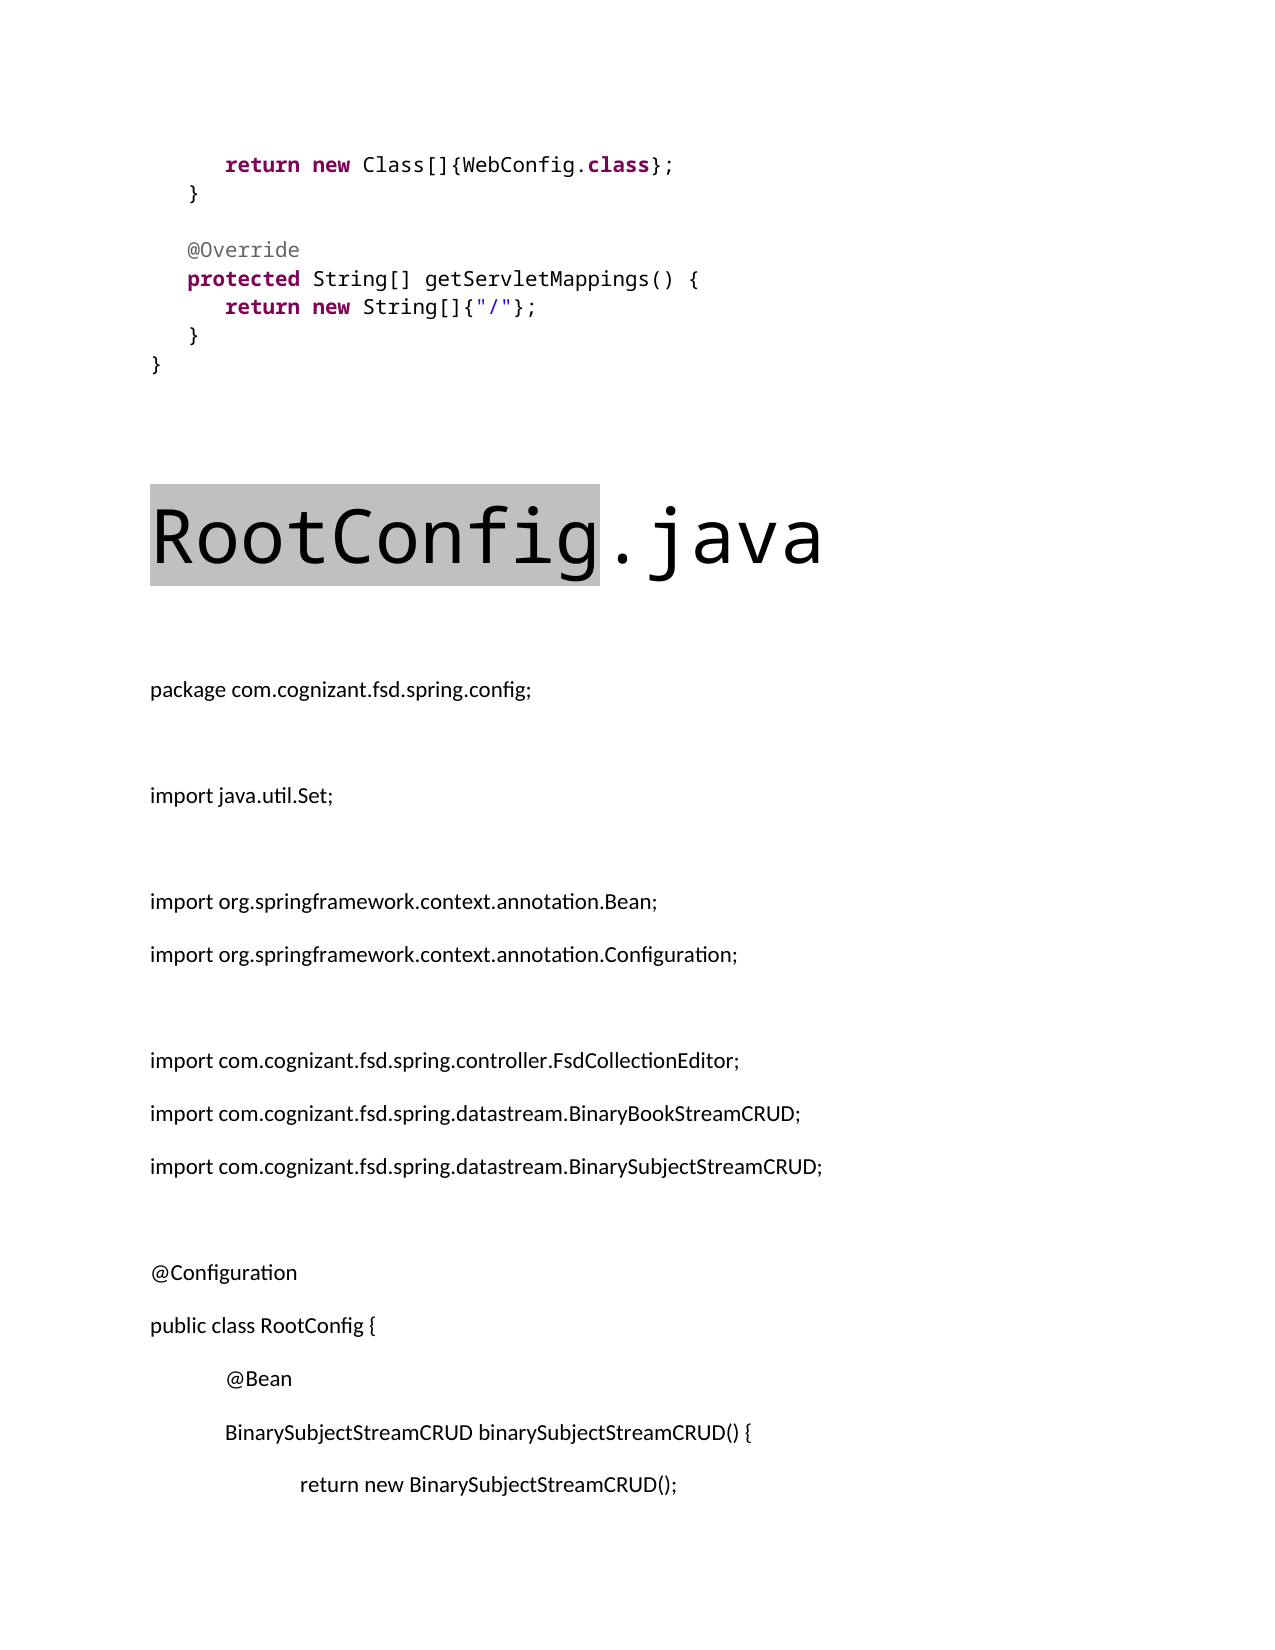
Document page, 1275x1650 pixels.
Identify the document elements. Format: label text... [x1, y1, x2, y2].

text } [150, 321, 1125, 349]
text @Bean [150, 1364, 1125, 1393]
text import com.cognizant.fsd.spring.datastream.BinaryBookStreamCRUD; [150, 1099, 1125, 1127]
text import com.cognizant.fsd.spring.datastream.BinarySubjectStreamCRUD; [150, 1152, 1125, 1181]
text import org.springframework.context.annotation.Bean; [150, 887, 1125, 915]
text } [150, 349, 1125, 377]
text @Configuration [150, 1258, 1125, 1287]
text return new Class[]{WebConfig.class}; [150, 150, 1125, 178]
text import java.util.Set; [150, 781, 1125, 809]
text } [150, 178, 1125, 207]
text import com.cognizant.fsd.spring.controller.FsdCollectionEditor; [150, 1046, 1125, 1074]
text BinarySubjectStreamCRUD binarySubjectStreamCRUD() { [150, 1418, 1125, 1446]
text return new String[]{"/"}; [150, 292, 1125, 321]
text package com.cognizant.fsd.spring.config; [150, 675, 1125, 703]
text import org.springframework.context.annotation.Configuration; [150, 940, 1125, 968]
text return new BinarySubjectStreamCRUD(); [150, 1471, 1125, 1499]
text protected String[] getServletMappings() { [150, 264, 1125, 292]
text public class RootConfig { [150, 1312, 1125, 1339]
text @Override [150, 235, 1125, 264]
text RootConfig.java [150, 483, 1125, 586]
